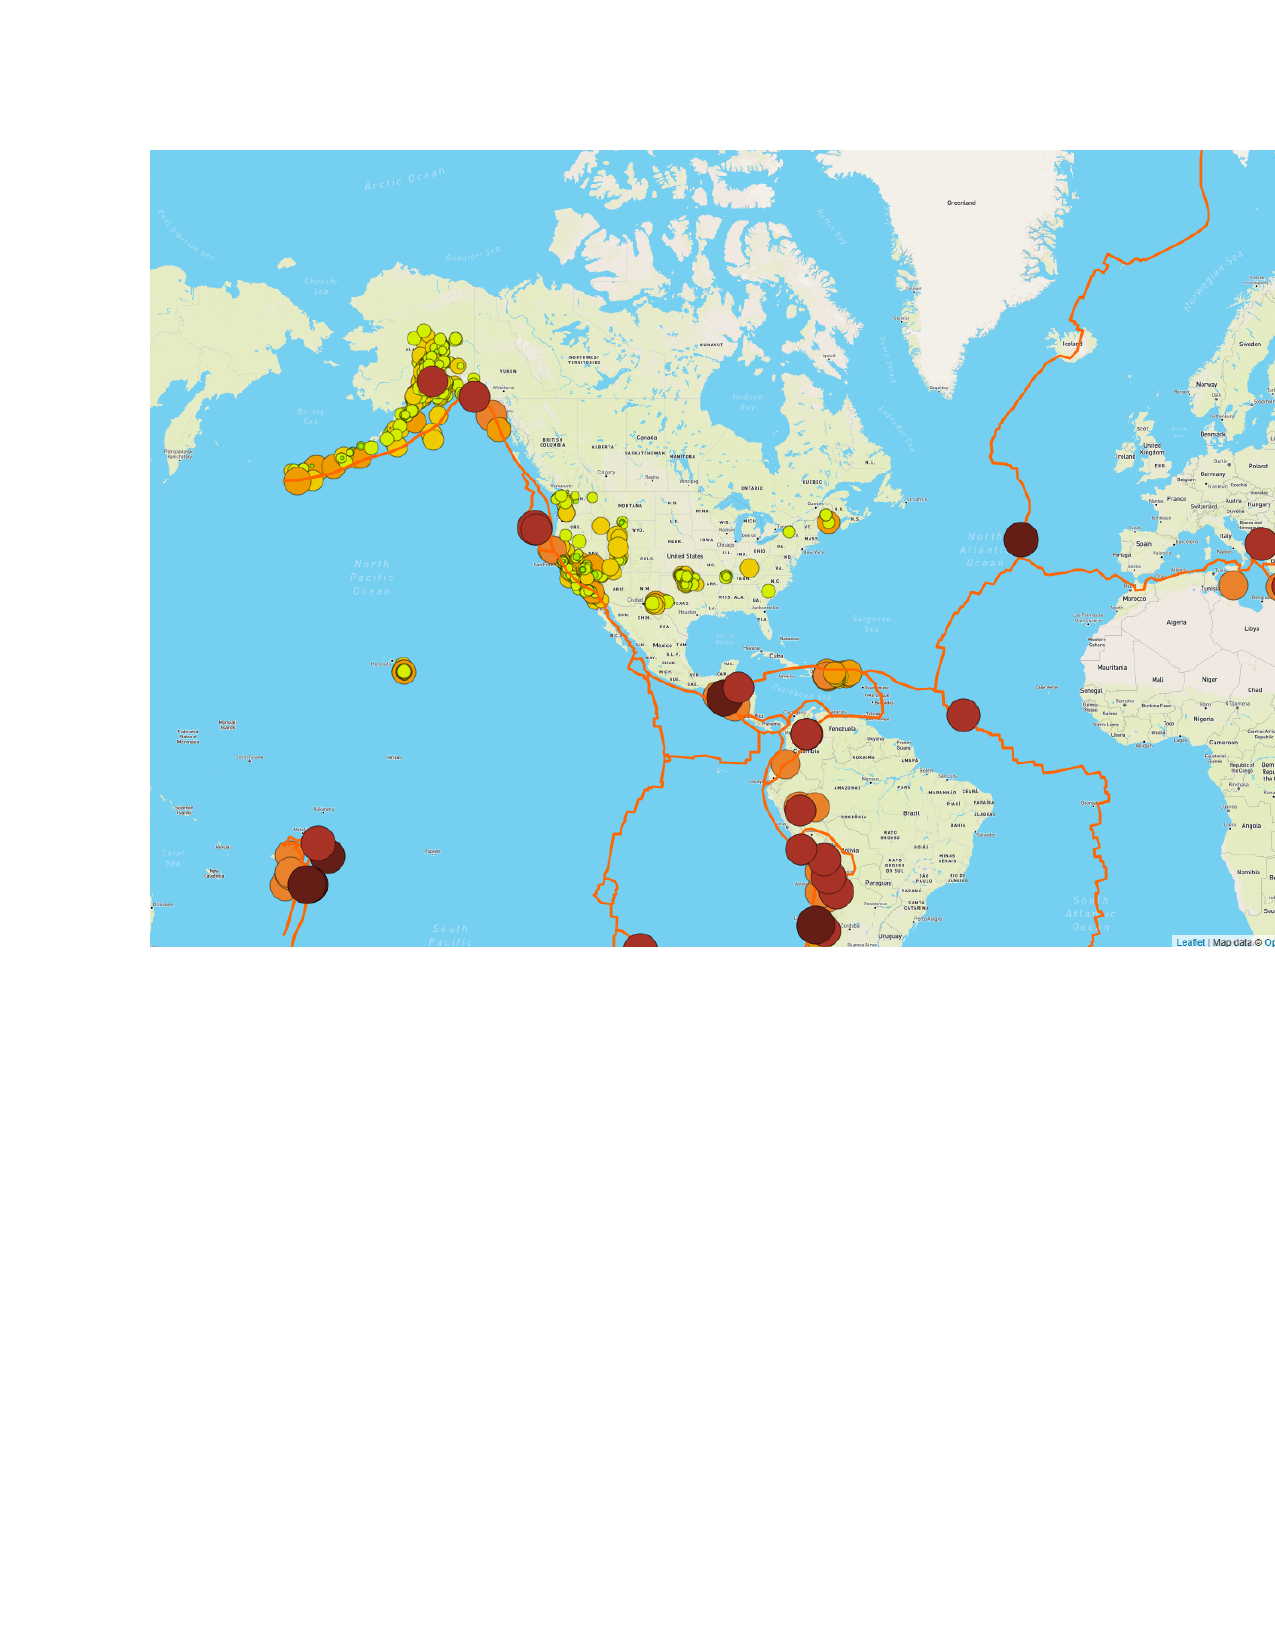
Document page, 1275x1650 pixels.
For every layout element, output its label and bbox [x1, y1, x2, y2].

picture [150, 150, 1275, 947]
